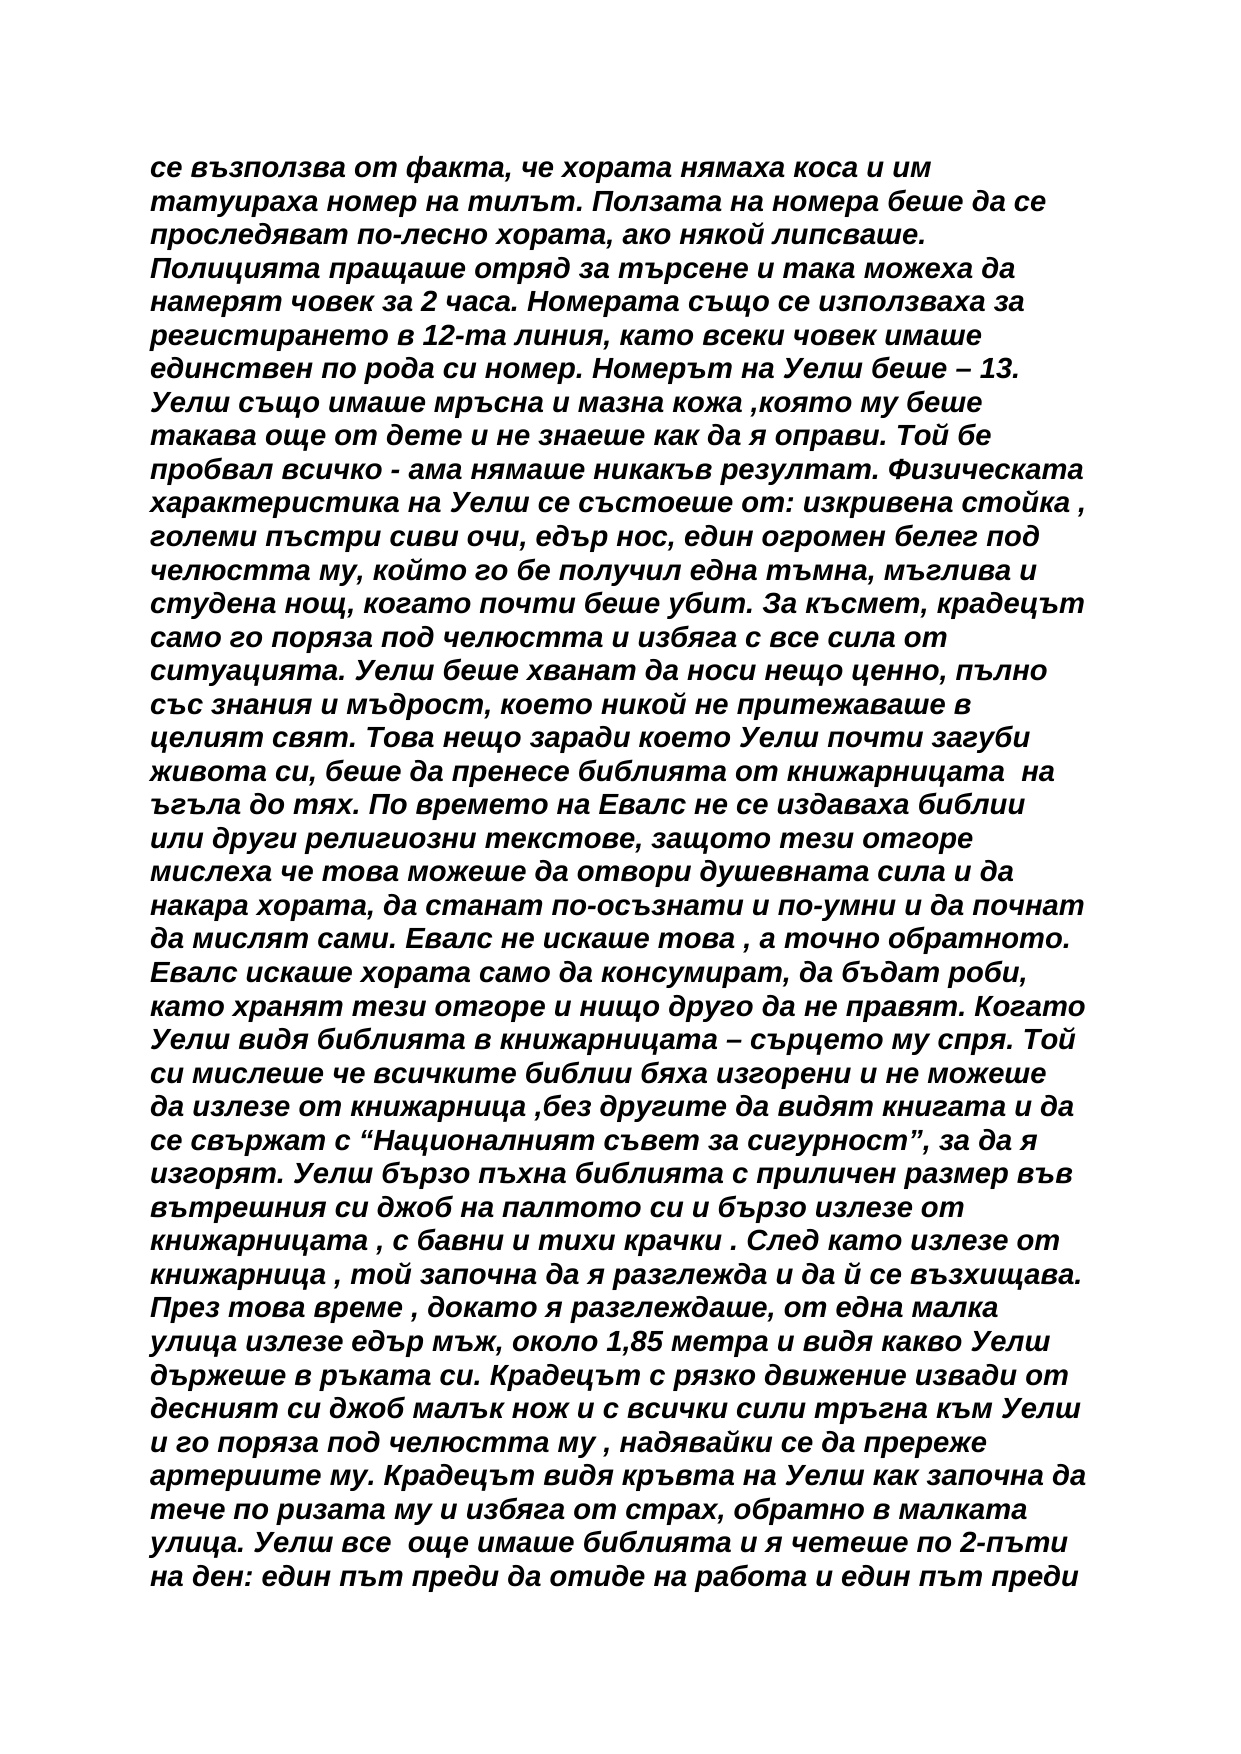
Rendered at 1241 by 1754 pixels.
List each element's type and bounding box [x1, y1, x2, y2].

text [150, 150, 1090, 1592]
